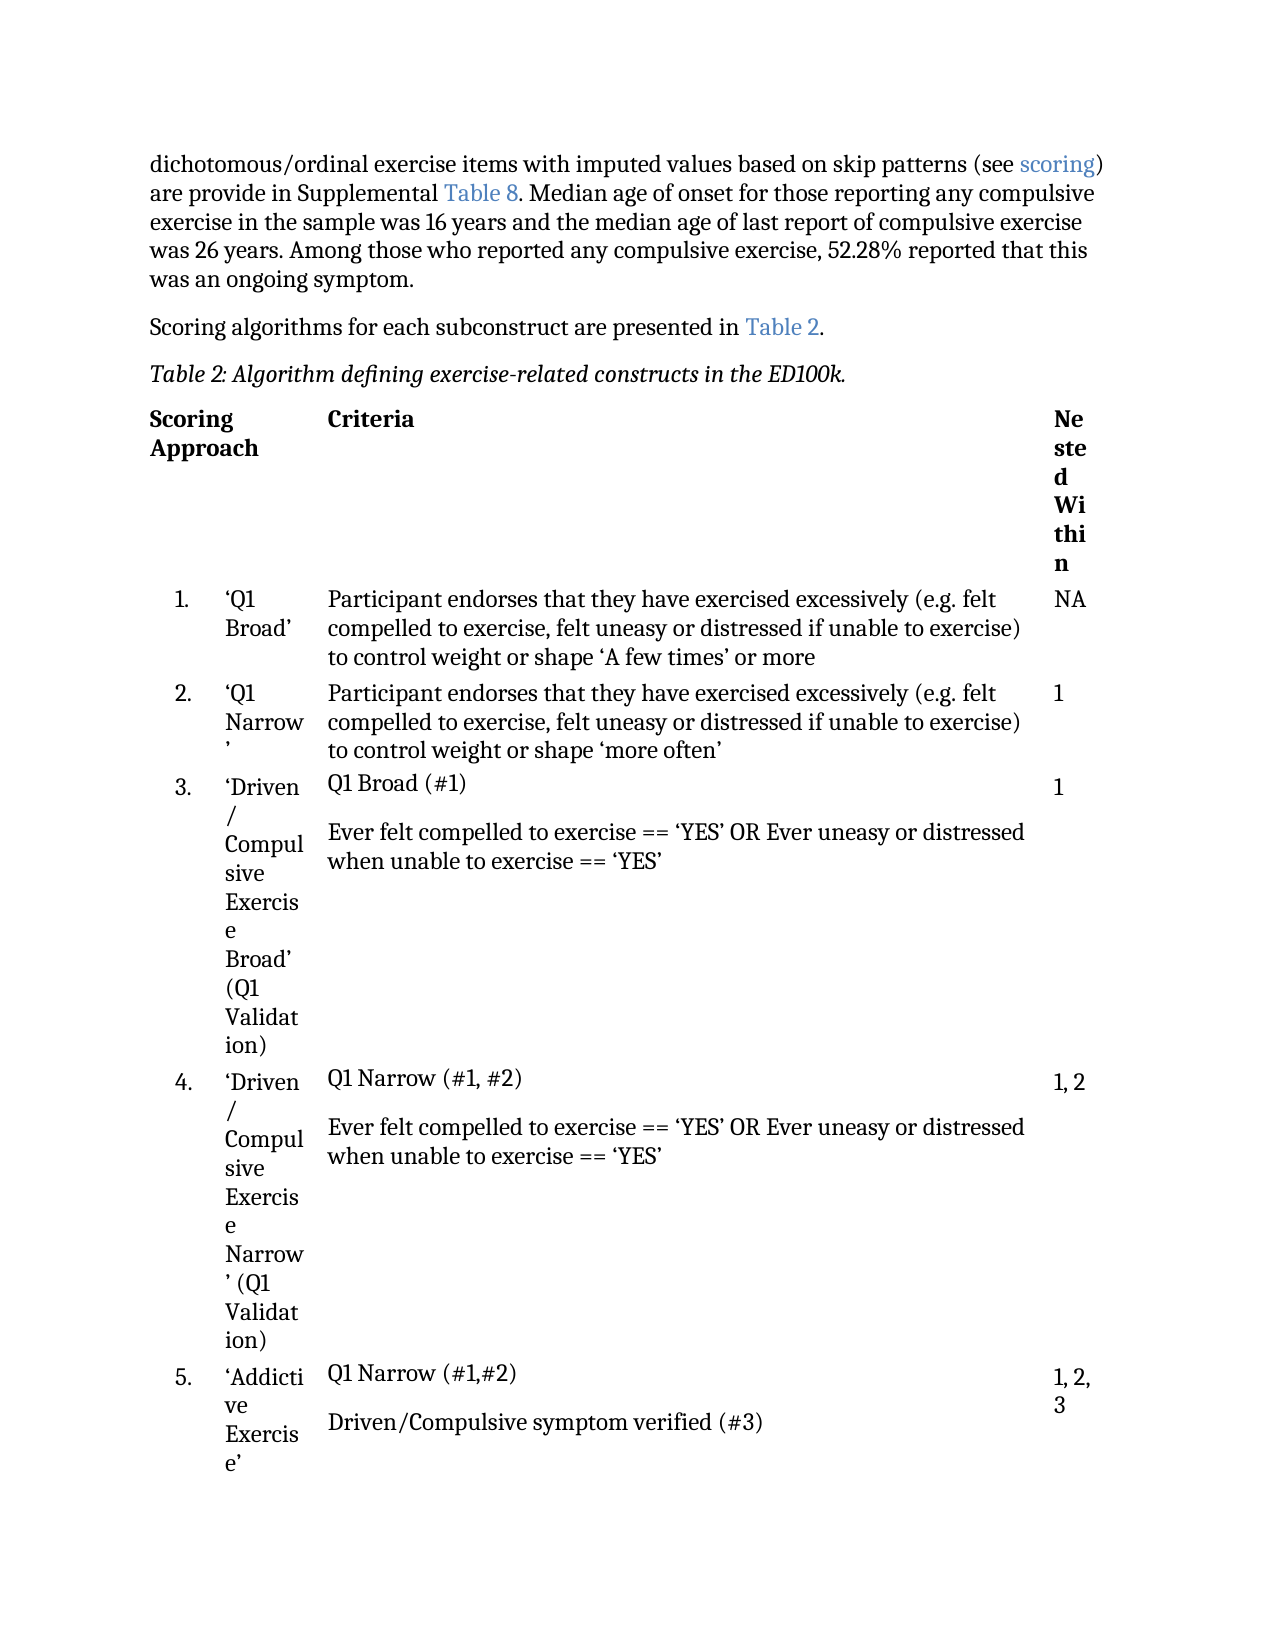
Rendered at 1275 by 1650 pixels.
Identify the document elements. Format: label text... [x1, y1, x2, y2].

table_cell ‘Driven/Compulsive Exercise Broad’ (Q1 Validation) [139, 769, 316, 1064]
table_cell Q1 Narrow (#1, #2) Ever felt compelled to exercise == ‘YES’ OR Ever uneasy or distressed when unable to exercise == ‘YES’ [316, 1064, 1043, 1359]
table_cell 1, 2 [1043, 1064, 1104, 1359]
table_cell ‘Q1 Narrow’ [139, 675, 316, 769]
table_cell NA [1043, 581, 1104, 675]
text Scoring algorithms for each subconstruct are presented in Table 2. [150, 312, 1125, 341]
table_cell ‘Q1 Broad’ [139, 581, 316, 675]
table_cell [139, 1359, 316, 1481]
table_cell Participant endorses that they have exercised excessively (e.g. felt compelled to exercise, felt uneasy or distressed if unable to exercise) to control weight or shape ‘more often’ [316, 675, 1043, 769]
table_header Scoring Approach [139, 401, 316, 581]
table_cell 1, 2, 3 [1043, 1359, 1104, 1481]
table_header Criteria [316, 401, 1043, 581]
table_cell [316, 1359, 1043, 1481]
table_cell Participant endorses that they have exercised excessively (e.g. felt compelled to exercise, felt uneasy or distressed if unable to exercise) to control weight or shape ‘A few times’ or more [316, 581, 1043, 675]
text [150, 150, 1125, 294]
table_header Nested Within [1043, 401, 1104, 581]
text Table 2: Algorithm defining exercise-related constructs in the ED100k. [150, 360, 1125, 389]
table_cell Q1 Broad (#1) Ever felt compelled to exercise == ‘YES’ OR Ever uneasy or distressed when unable to exercise == ‘YES’ [316, 769, 1043, 1064]
table_cell ‘Driven/Compulsive Exercise Narrow’ (Q1 Validation) [139, 1064, 316, 1359]
table_cell 1 [1043, 675, 1104, 769]
table_cell 1 [1043, 769, 1104, 1064]
